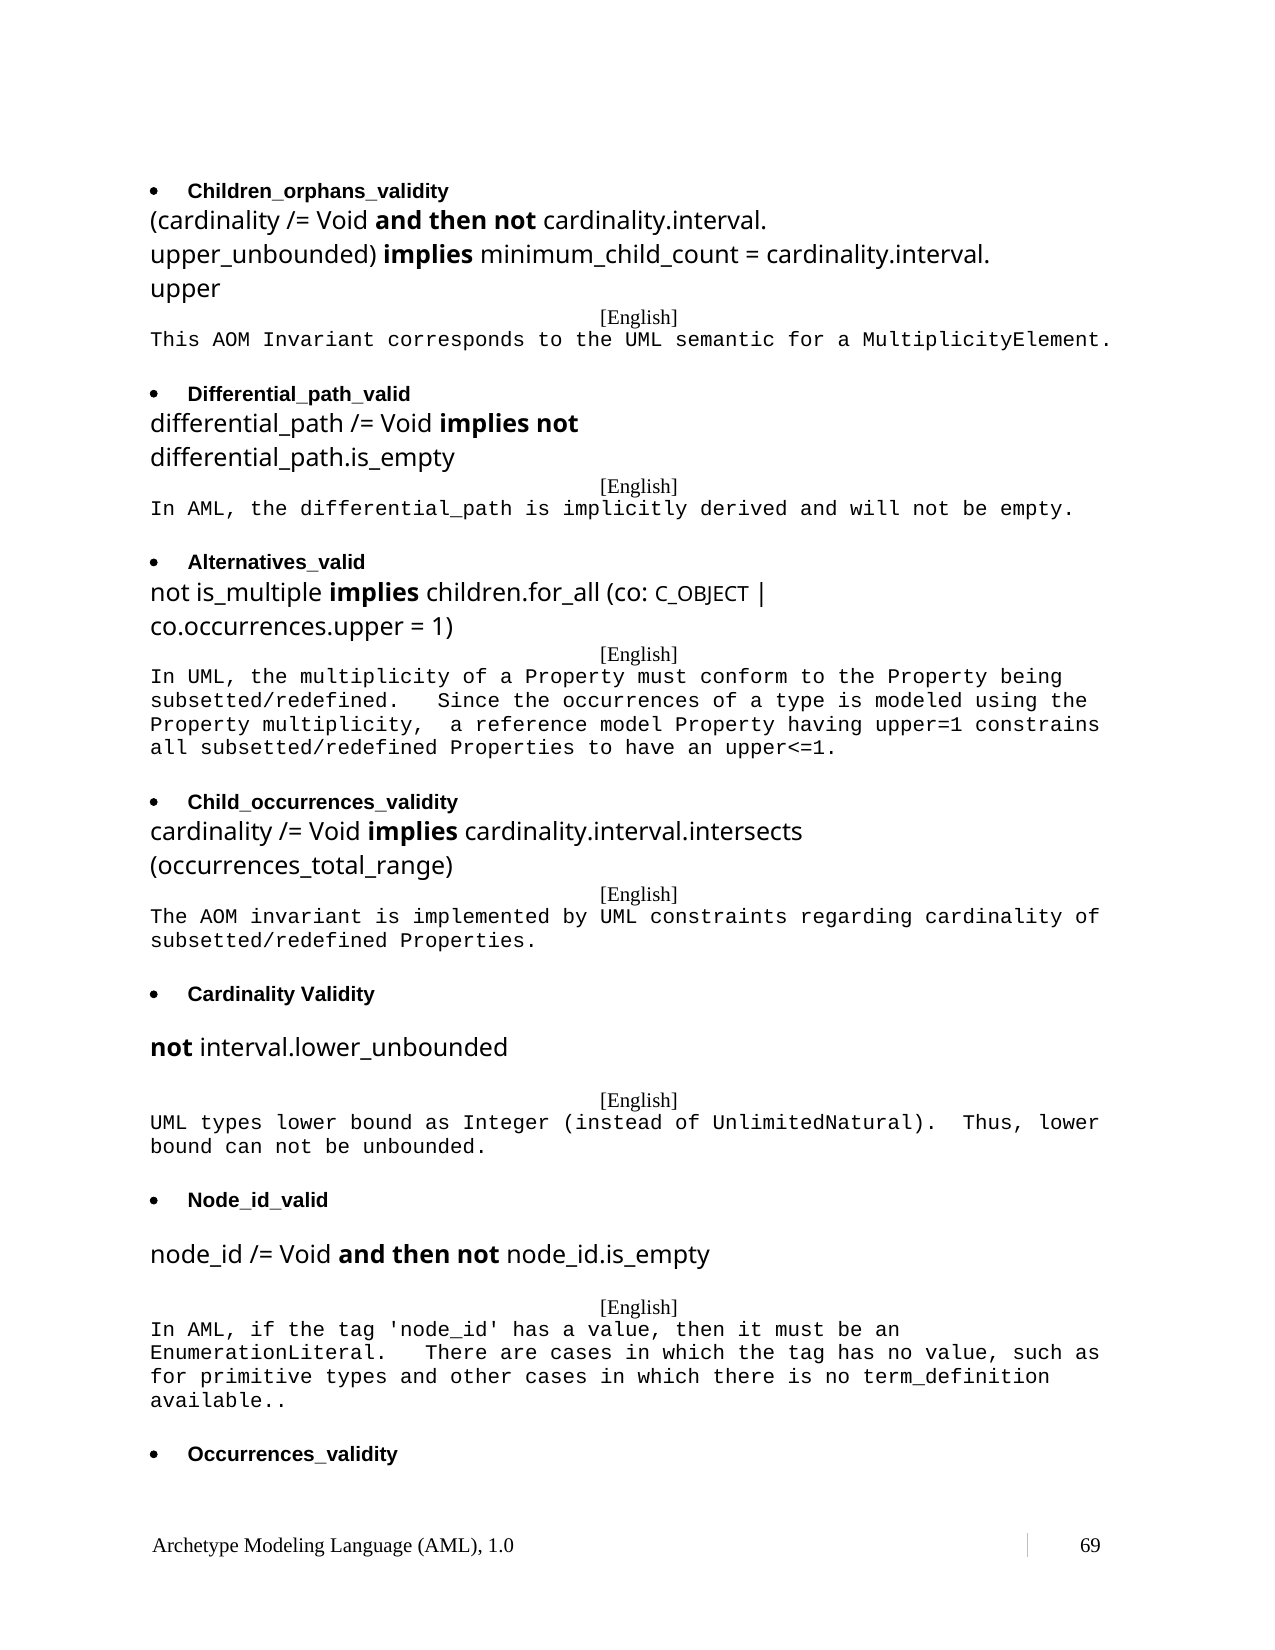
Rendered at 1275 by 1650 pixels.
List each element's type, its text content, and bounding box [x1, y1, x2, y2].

text [English] [525, 474, 1125, 498]
list Children_orphans_validity [150, 179, 1125, 203]
text [English] [525, 882, 1125, 906]
text not is_multiple implies children.for_all (co: C_OBJECT | [150, 574, 1125, 608]
list Node_id_valid [150, 1188, 1125, 1212]
text This AOM Invariant corresponds to the UML semantic for a MultiplicityElement. [150, 329, 1125, 353]
text [English] [525, 1088, 1125, 1112]
list Differential_path_valid [150, 381, 1125, 406]
text node_id /= Void and then not node_id.is_empty [150, 1236, 1125, 1271]
text not interval.lower_unbounded [150, 1030, 1125, 1064]
text differential_path.is_empty [150, 439, 1125, 474]
text [English] [525, 305, 1125, 329]
text In AML, if the tag 'node_id' has a value, then it must be an EnumerationLiteral. There are cases in which the tag has no value, such as for primitive types and other cases in which there is no term_definition available.. [150, 1319, 1125, 1413]
list Alternatives_valid [150, 550, 1125, 574]
text upper_unbounded) implies minimum_child_count = cardinality.interval. [150, 237, 1125, 271]
text In UML, the multiplicity of a Property must conform to the Property being subsetted/redefined. Since the occurrences of a type is modeled using the Property multiplicity, a reference model Property having upper=1 constrains all subsetted/redefined Properties to have an upper<=1. [150, 666, 1125, 761]
text In AML, the differential_path is implicitly derived and will not be empty. [150, 498, 1125, 521]
text [English] [525, 1294, 1125, 1319]
text [English] [525, 642, 1125, 666]
text (cardinality /= Void and then not cardinality.interval. [150, 203, 1125, 237]
text upper [150, 271, 1125, 305]
text UML types lower bound as Integer (instead of UnlimitedNatural). Thus, lower bound can not be unbounded. [150, 1112, 1125, 1159]
text cardinality /= Void implies cardinality.interval.intersects [150, 814, 1125, 848]
text co.occurrences.upper = 1) [150, 608, 1125, 642]
text differential_path /= Void implies not [150, 406, 1125, 439]
text (occurrences_total_range) [150, 848, 1125, 882]
list Child_occurrences_validity [150, 790, 1125, 814]
text The AOM invariant is implemented by UML constraints regarding cardinality of subsetted/redefined Properties. [150, 906, 1125, 953]
list Occurrences_validity [150, 1442, 1125, 1466]
list Cardinality Validity [150, 982, 1125, 1006]
